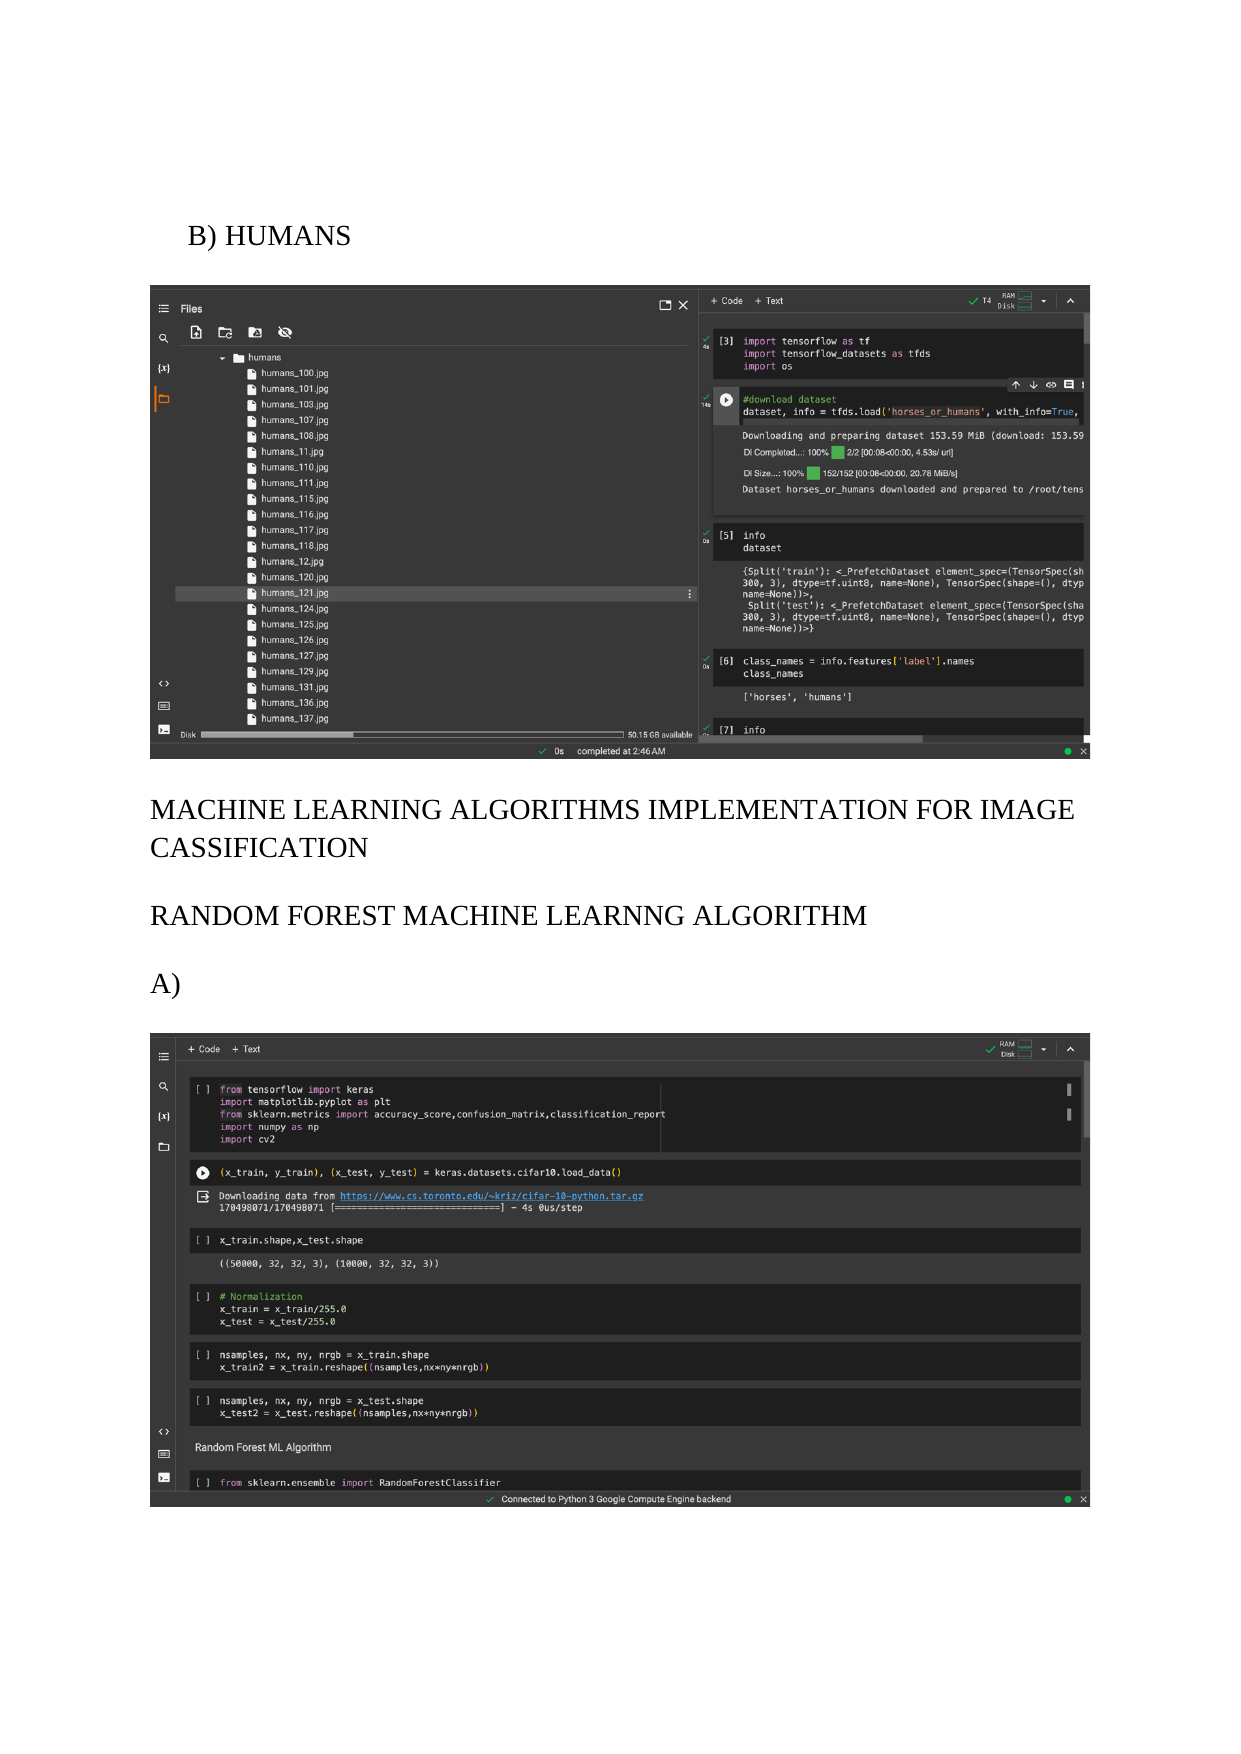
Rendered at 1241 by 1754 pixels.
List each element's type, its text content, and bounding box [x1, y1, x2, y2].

picture [150, 285, 1091, 759]
picture [150, 1033, 1091, 1507]
list HUMANS [187, 218, 1090, 251]
text RANDOM FOREST MACHINE LEARNNG ALGORITHM [150, 898, 1090, 932]
text A) [150, 966, 1090, 999]
text MACHINE LEARNING ALGORITHMS IMPLEMENTATION FOR IMAGE CASSIFICATION [150, 792, 1090, 864]
